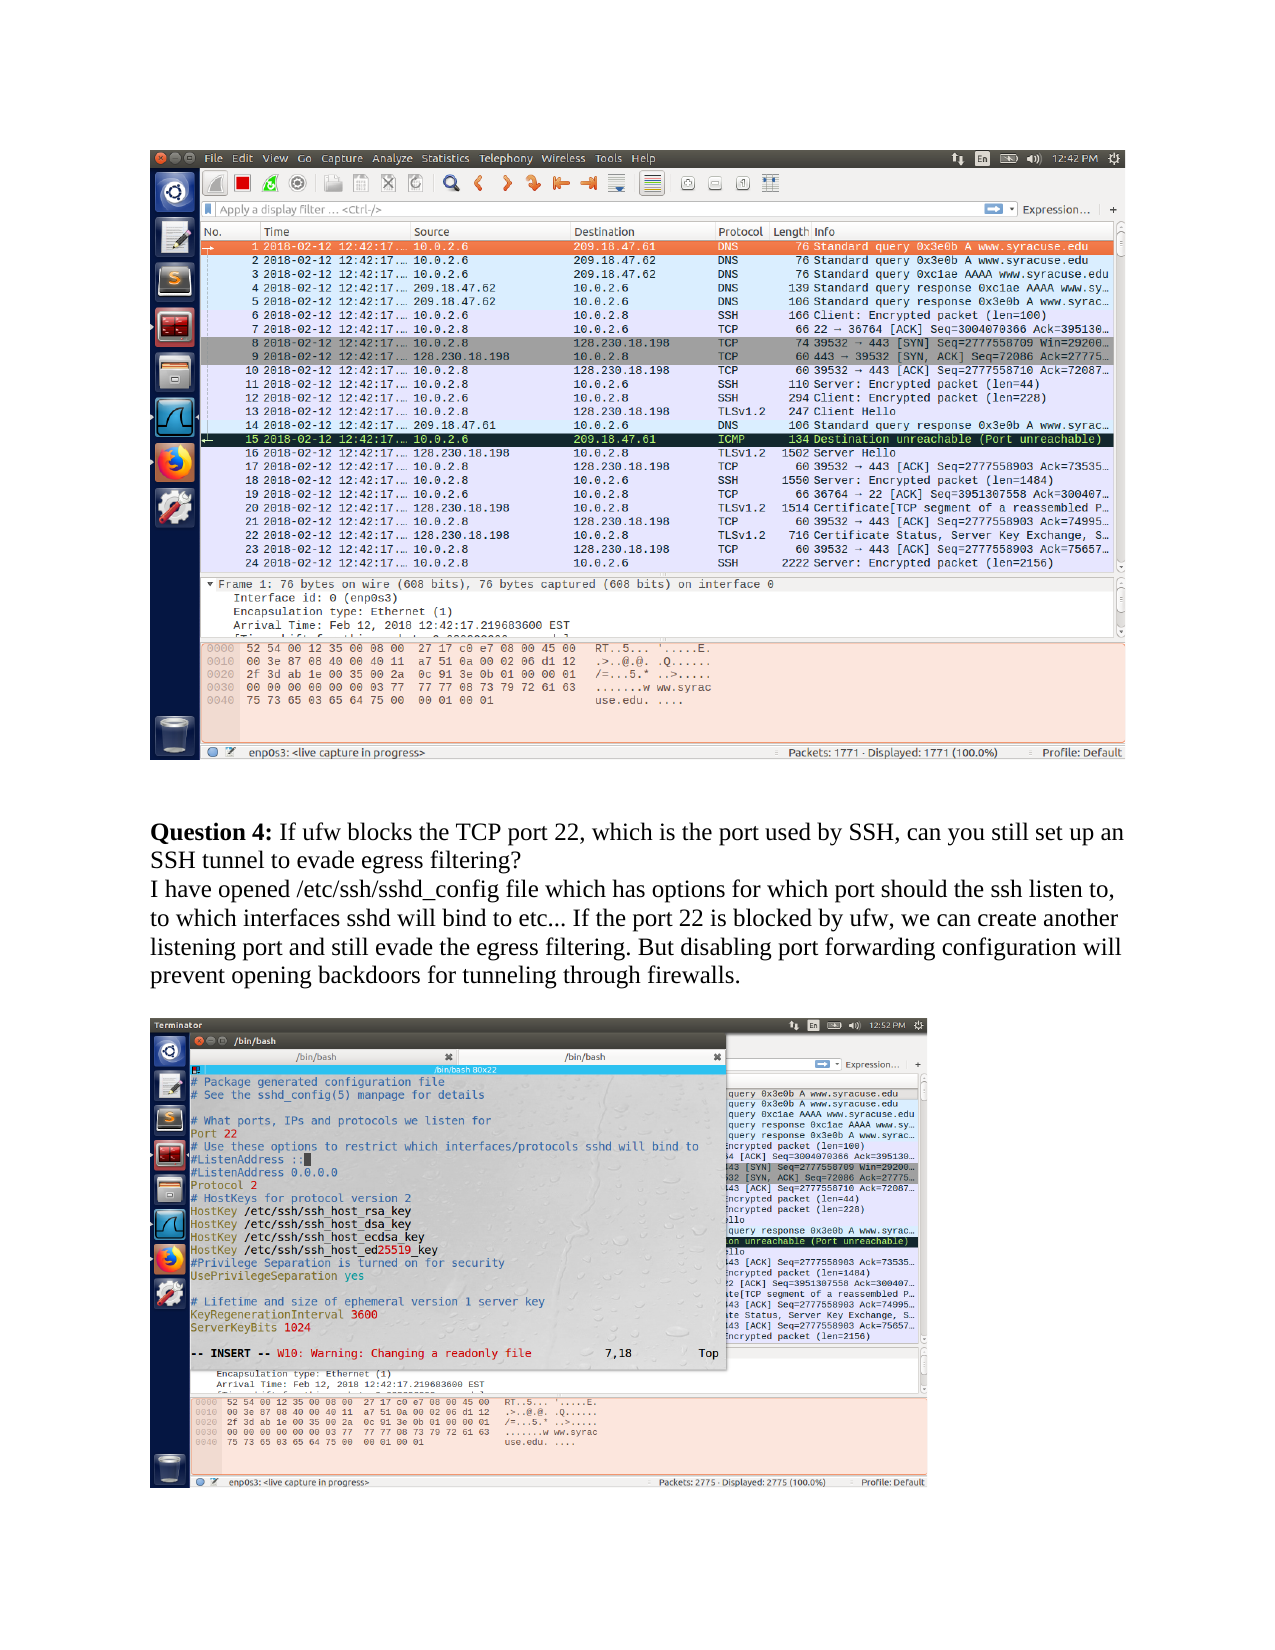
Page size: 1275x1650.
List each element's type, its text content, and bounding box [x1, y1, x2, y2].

text I have opened /etc/ssh/sshd_config file which has options for which port should the ssh listen to, to which interfaces sshd will bind to etc... If the port 22 is blocked by ufw, we can create another listening port and still evade the egress filtering. But disabling port forwarding configuration will prevent opening backdoors for tunneling through firewalls. [150, 874, 1125, 989]
text Question 4: If ufw blocks the TCP port 22, which is the port used by SSH, can you still set up an SSH tunnel to evade egress filtering? [150, 817, 1125, 874]
picture [150, 1018, 928, 1488]
picture [150, 150, 1125, 760]
